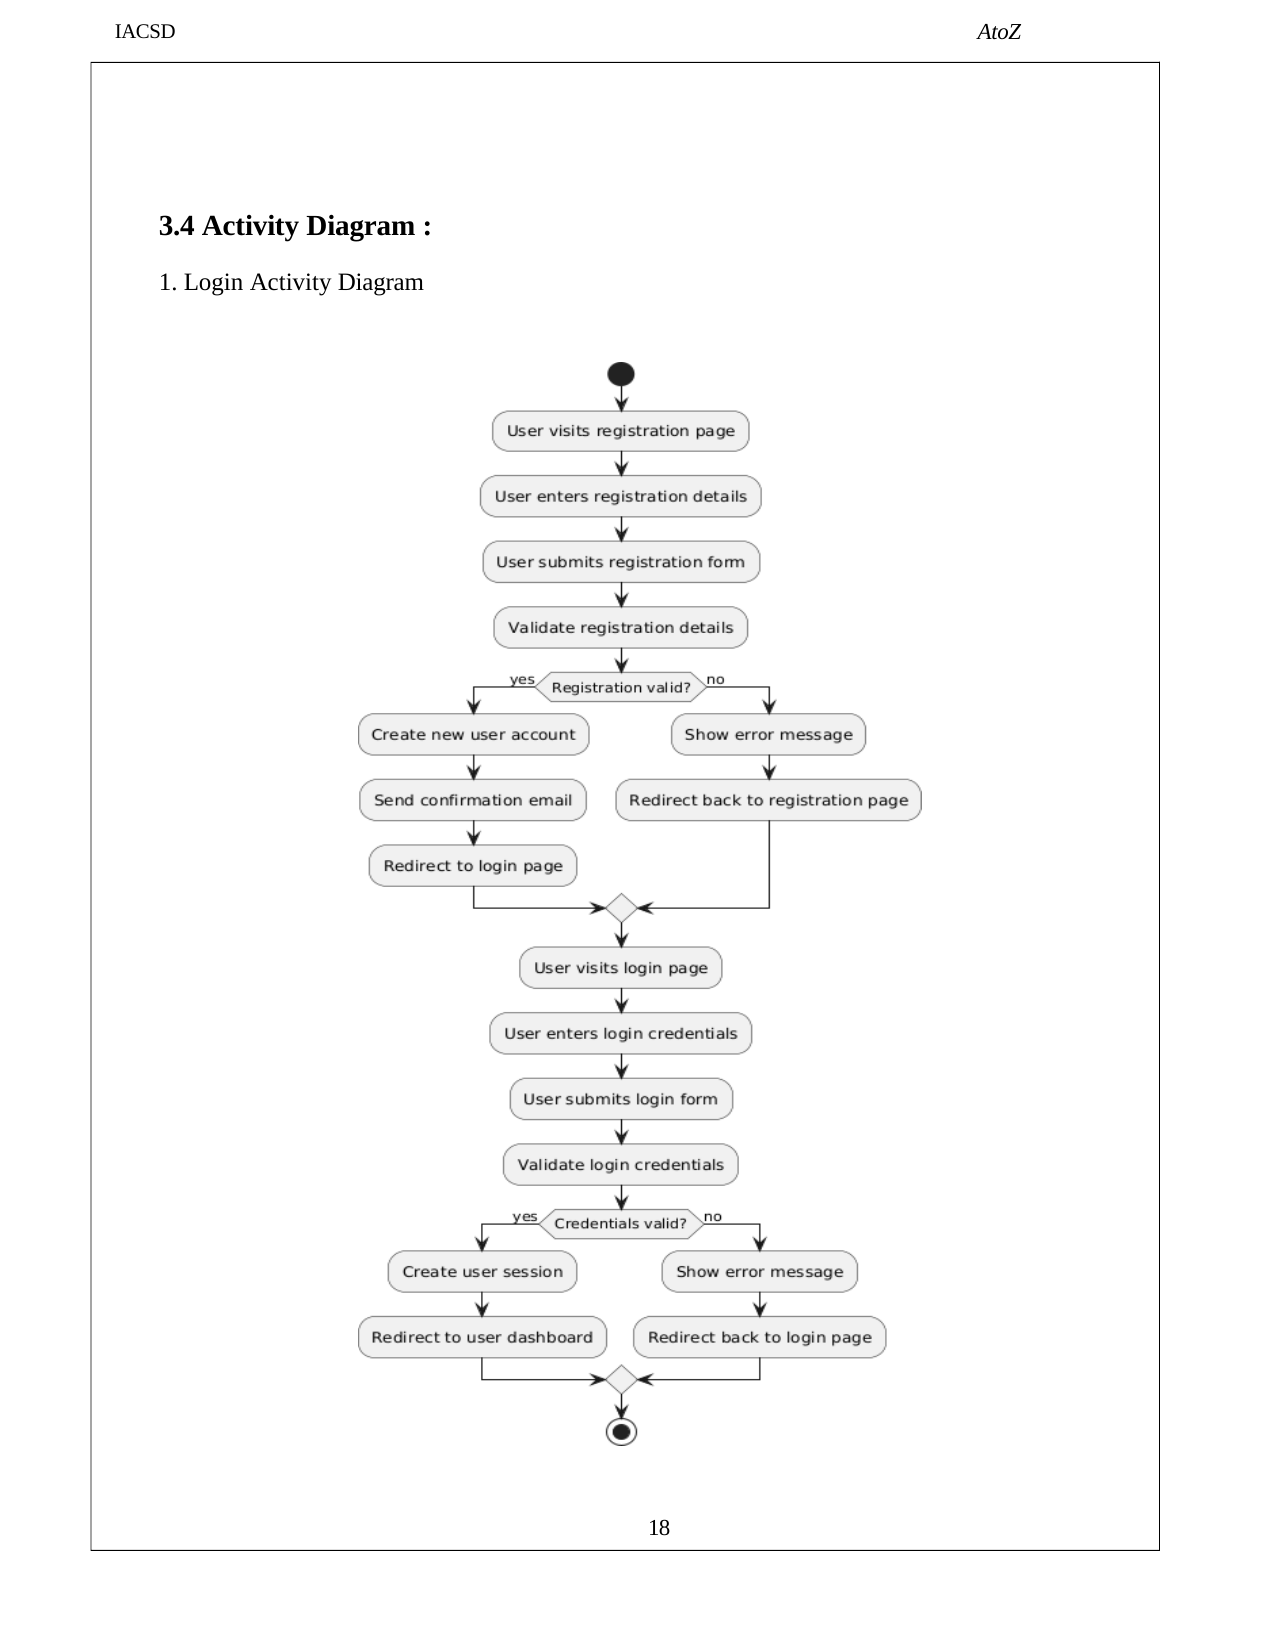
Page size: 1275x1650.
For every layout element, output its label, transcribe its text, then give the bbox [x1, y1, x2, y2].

picture [358, 362, 922, 1446]
subtitle Activity Diagram : [158, 208, 1162, 241]
list Login Activity Diagram [158, 267, 1162, 296]
